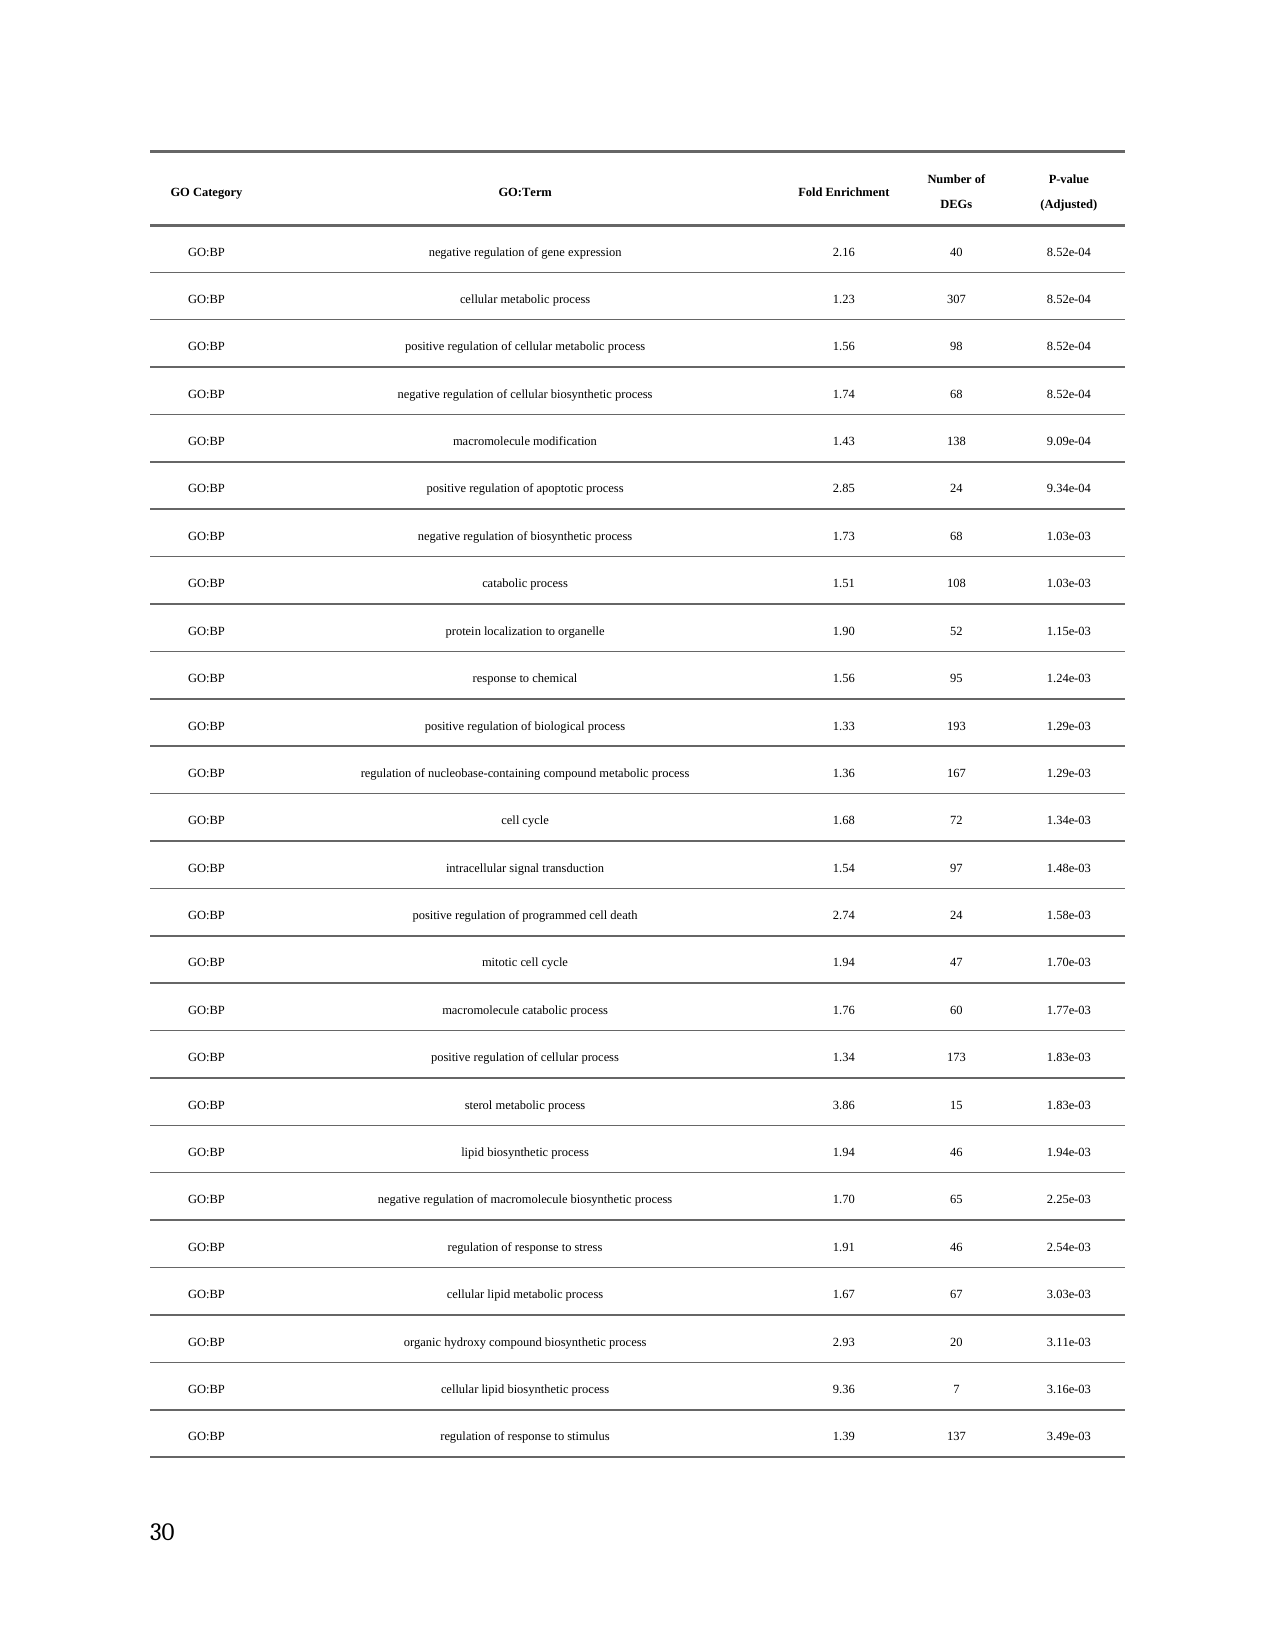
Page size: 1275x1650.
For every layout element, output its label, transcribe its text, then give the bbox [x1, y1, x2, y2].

table_cell 8.52e-04 [1013, 227, 1125, 271]
table_cell GO:BP [150, 1316, 262, 1361]
table_cell lipid biosynthetic process [263, 1126, 787, 1172]
table_cell 1.24e-03 [1013, 652, 1125, 698]
table_cell 167 [900, 747, 1012, 793]
table_cell 67 [900, 1268, 1012, 1314]
table_cell 15 [900, 1079, 1012, 1124]
table_cell GO:BP [150, 842, 262, 887]
table_cell 1.83e-03 [1013, 1031, 1125, 1077]
table_cell positive regulation of apoptotic process [263, 463, 787, 508]
table_cell 1.70 [788, 1173, 900, 1219]
table_cell 2.74 [788, 889, 900, 935]
table_cell 307 [900, 273, 1012, 319]
table_cell 9.09e-04 [1013, 415, 1125, 461]
table_cell GO:BP [150, 1079, 262, 1124]
table_cell 173 [900, 1031, 1012, 1077]
table_cell 1.23 [788, 273, 900, 319]
table_cell GO:BP [150, 700, 262, 745]
table_cell response to chemical [263, 652, 787, 698]
table_cell GO:BP [150, 415, 262, 461]
table_cell 24 [900, 889, 1012, 935]
table_cell catabolic process [263, 557, 787, 603]
table_cell 1.74 [788, 368, 900, 413]
table_cell GO:BP [150, 1126, 262, 1172]
table_cell 1.90 [788, 605, 900, 651]
table_cell 2.93 [788, 1316, 900, 1361]
table_cell cellular lipid biosynthetic process [263, 1363, 787, 1409]
table_cell GO:BP [150, 1363, 262, 1409]
table_cell 1.94 [788, 1126, 900, 1172]
table_cell negative regulation of macromolecule biosynthetic process [263, 1173, 787, 1219]
table_cell macromolecule catabolic process [263, 984, 787, 1030]
table_cell GO:BP [150, 605, 262, 651]
table_cell 95 [900, 652, 1012, 698]
table_cell GO:BP [150, 1411, 262, 1456]
table_cell 2.85 [788, 463, 900, 508]
table_cell 24 [900, 463, 1012, 508]
table_cell 2.25e-03 [1013, 1173, 1125, 1219]
table_cell 1.83e-03 [1013, 1079, 1125, 1124]
table_cell 108 [900, 557, 1012, 603]
table_cell 1.77e-03 [1013, 984, 1125, 1030]
table_cell 3.16e-03 [1013, 1363, 1125, 1409]
table_cell protein localization to organelle [263, 605, 787, 651]
table_cell GO:BP [150, 557, 262, 603]
table_cell 1.67 [788, 1268, 900, 1314]
table_header P-value (Adjusted) [1013, 153, 1125, 224]
table_cell GO:BP [150, 984, 262, 1030]
table_header GO Category [150, 153, 262, 224]
table_cell cellular metabolic process [263, 273, 787, 319]
table_cell 1.34 [788, 1031, 900, 1077]
table_header Fold Enrichment [788, 153, 900, 224]
table_cell 1.70e-03 [1013, 937, 1125, 982]
table_cell 1.03e-03 [1013, 510, 1125, 556]
table_cell 1.03e-03 [1013, 557, 1125, 603]
table_cell positive regulation of cellular metabolic process [263, 320, 787, 366]
table_cell 65 [900, 1173, 1012, 1219]
table_cell 1.43 [788, 415, 900, 461]
table_cell 68 [900, 510, 1012, 556]
table_cell positive regulation of programmed cell death [263, 889, 787, 935]
table_cell cell cycle [263, 794, 787, 840]
table_cell 3.03e-03 [1013, 1268, 1125, 1314]
table_cell 60 [900, 984, 1012, 1030]
table_cell 1.94 [788, 937, 900, 982]
table_cell 1.54 [788, 842, 900, 887]
table_cell 1.34e-03 [1013, 794, 1125, 840]
table_cell 9.34e-04 [1013, 463, 1125, 508]
table_cell positive regulation of biological process [263, 700, 787, 745]
table_cell 97 [900, 842, 1012, 887]
table_cell 1.94e-03 [1013, 1126, 1125, 1172]
table_cell 3.49e-03 [1013, 1411, 1125, 1456]
table_cell GO:BP [150, 1268, 262, 1314]
table_cell GO:BP [150, 937, 262, 982]
table_cell 1.39 [788, 1411, 900, 1456]
table_cell GO:BP [150, 273, 262, 319]
table_cell regulation of response to stress [263, 1221, 787, 1267]
table_cell 46 [900, 1126, 1012, 1172]
table_cell cellular lipid metabolic process [263, 1268, 787, 1314]
table_cell GO:BP [150, 463, 262, 508]
table_cell regulation of nucleobase-containing compound metabolic process [263, 747, 787, 793]
table_cell 3.11e-03 [1013, 1316, 1125, 1361]
table_cell 46 [900, 1221, 1012, 1267]
table_cell GO:BP [150, 1173, 262, 1219]
table_cell 1.68 [788, 794, 900, 840]
table_cell 1.56 [788, 652, 900, 698]
table_cell 1.58e-03 [1013, 889, 1125, 935]
table_header GO:Term [263, 153, 787, 224]
table_cell 1.51 [788, 557, 900, 603]
table_cell GO:BP [150, 794, 262, 840]
table_cell GO:BP [150, 510, 262, 556]
table_cell positive regulation of cellular process [263, 1031, 787, 1077]
table_cell 2.16 [788, 227, 900, 271]
table_cell 1.56 [788, 320, 900, 366]
table_cell 40 [900, 227, 1012, 271]
table_cell GO:BP [150, 1221, 262, 1267]
table_cell 1.29e-03 [1013, 700, 1125, 745]
table_cell 137 [900, 1411, 1012, 1456]
table_cell negative regulation of cellular biosynthetic process [263, 368, 787, 413]
table_cell 1.73 [788, 510, 900, 556]
table_cell regulation of response to stimulus [263, 1411, 787, 1456]
table_cell 47 [900, 937, 1012, 982]
table_cell 8.52e-04 [1013, 273, 1125, 319]
table_cell 1.36 [788, 747, 900, 793]
table_cell GO:BP [150, 368, 262, 413]
table_cell sterol metabolic process [263, 1079, 787, 1124]
table_cell 7 [900, 1363, 1012, 1409]
table_cell 1.15e-03 [1013, 605, 1125, 651]
table_cell GO:BP [150, 889, 262, 935]
table_cell 2.54e-03 [1013, 1221, 1125, 1267]
table_cell 9.36 [788, 1363, 900, 1409]
table_cell 68 [900, 368, 1012, 413]
table_cell 98 [900, 320, 1012, 366]
table_cell macromolecule modification [263, 415, 787, 461]
table_cell negative regulation of gene expression [263, 227, 787, 271]
table_cell GO:BP [150, 320, 262, 366]
table_cell organic hydroxy compound biosynthetic process [263, 1316, 787, 1361]
table_cell GO:BP [150, 747, 262, 793]
table_cell negative regulation of biosynthetic process [263, 510, 787, 556]
table_cell 8.52e-04 [1013, 320, 1125, 366]
table_cell 1.91 [788, 1221, 900, 1267]
table_cell 1.76 [788, 984, 900, 1030]
table_cell 52 [900, 605, 1012, 651]
table_cell 8.52e-04 [1013, 368, 1125, 413]
table_cell 138 [900, 415, 1012, 461]
table_header Number of DEGs [900, 153, 1012, 224]
table_cell 72 [900, 794, 1012, 840]
table_cell 1.29e-03 [1013, 747, 1125, 793]
table_cell 20 [900, 1316, 1012, 1361]
table_cell intracellular signal transduction [263, 842, 787, 887]
table_cell GO:BP [150, 1031, 262, 1077]
table_cell GO:BP [150, 652, 262, 698]
table_cell 1.48e-03 [1013, 842, 1125, 887]
table_cell 193 [900, 700, 1012, 745]
table_cell 1.33 [788, 700, 900, 745]
table_cell 3.86 [788, 1079, 900, 1124]
table_cell mitotic cell cycle [263, 937, 787, 982]
table_cell GO:BP [150, 227, 262, 271]
